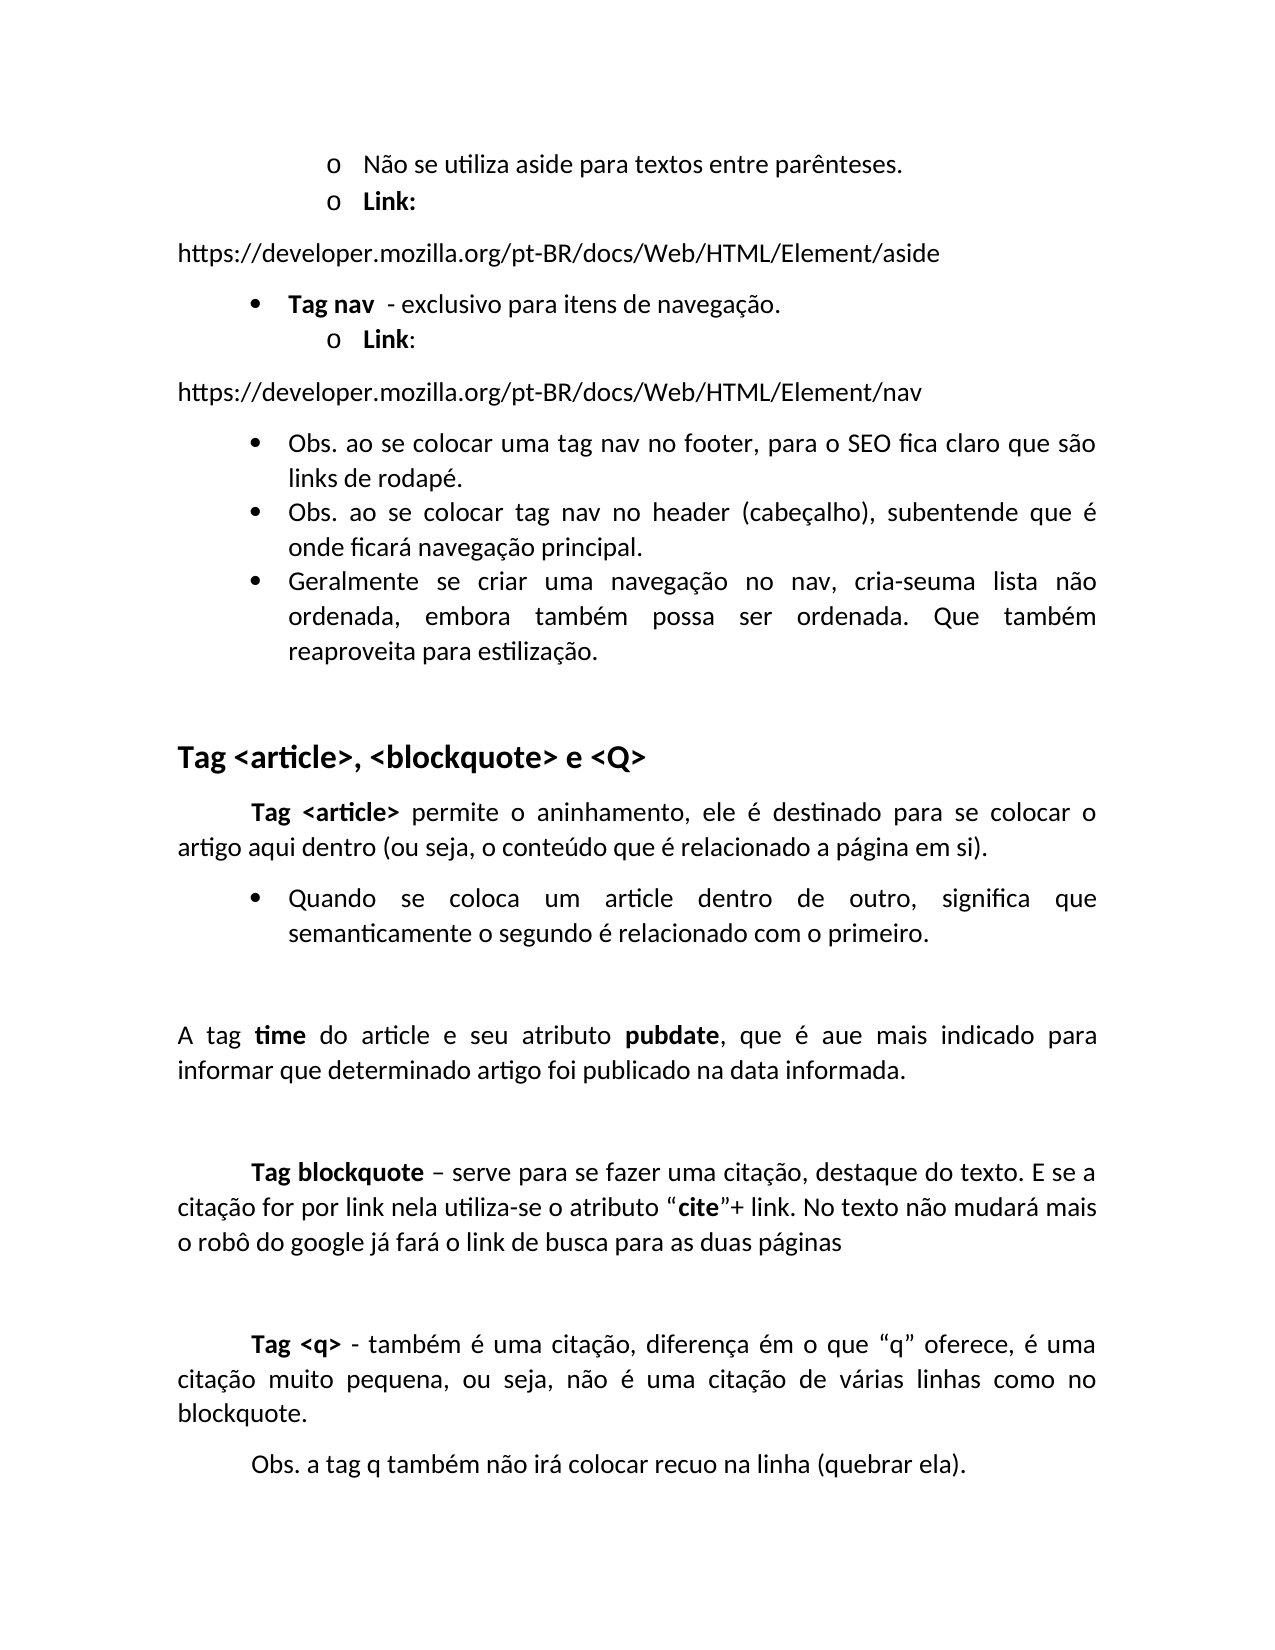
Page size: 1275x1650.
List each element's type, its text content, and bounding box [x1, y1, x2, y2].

text Tag <article> permite o aninhamento, ele é destinado para se colocar o artigo aqui dentro (ou seja, o conteúdo que é relacionado a página em si). [177, 796, 1098, 863]
list Obs. ao se colocar uma tag nav no footer, para o SEO fica claro que são links de rodapé. [251, 426, 1098, 494]
text https://developer.mozilla.org/pt-BR/docs/Web/HTML/Element/nav [177, 375, 1098, 408]
text Obs. a tag q também não irá colocar recuo na linha (quebrar ela). [177, 1448, 1098, 1481]
list Link: [326, 184, 1098, 218]
list Tag nav - exclusivo para itens de navegação. [251, 288, 1098, 321]
list Geralmente se criar uma navegação no nav, cria-seuma lista não ordenada, embora também possa ser ordenada. Que também reaproveita para estilização. [251, 564, 1098, 667]
text A tag time do article e seu atributo pubdate, que é aue mais indicado para informar que determinado artigo foi publicado na data informada. [177, 1018, 1098, 1086]
text Tag <q> - também é uma citação, diferença ém o que “q” oferece, é uma citação muito pequena, ou seja, não é uma citação de várias linhas como no blockquote. [177, 1327, 1098, 1429]
text https://developer.mozilla.org/pt-BR/docs/Web/HTML/Element/aside [177, 236, 1098, 269]
list Quando se coloca um article dentro de outro, significa que semanticamente o segundo é relacionado com o primeiro. [251, 881, 1098, 949]
text Tag <article>, <blockquote> e <Q> [177, 736, 1098, 777]
list Obs. ao se colocar tag nav no header (cabeçalho), subentende que é onde ficará navegação principal. [251, 495, 1098, 563]
text Tag blockquote – serve para se fazer uma citação, destaque do texto. E se a citação for por link nela utiliza-se o atributo “cite”+ link. No texto não mudará mais o robô do google já fará o link de busca para as duas páginas [177, 1156, 1098, 1258]
list Não se utiliza aside para textos entre parênteses. [326, 148, 1098, 182]
list Link: [326, 322, 1098, 357]
